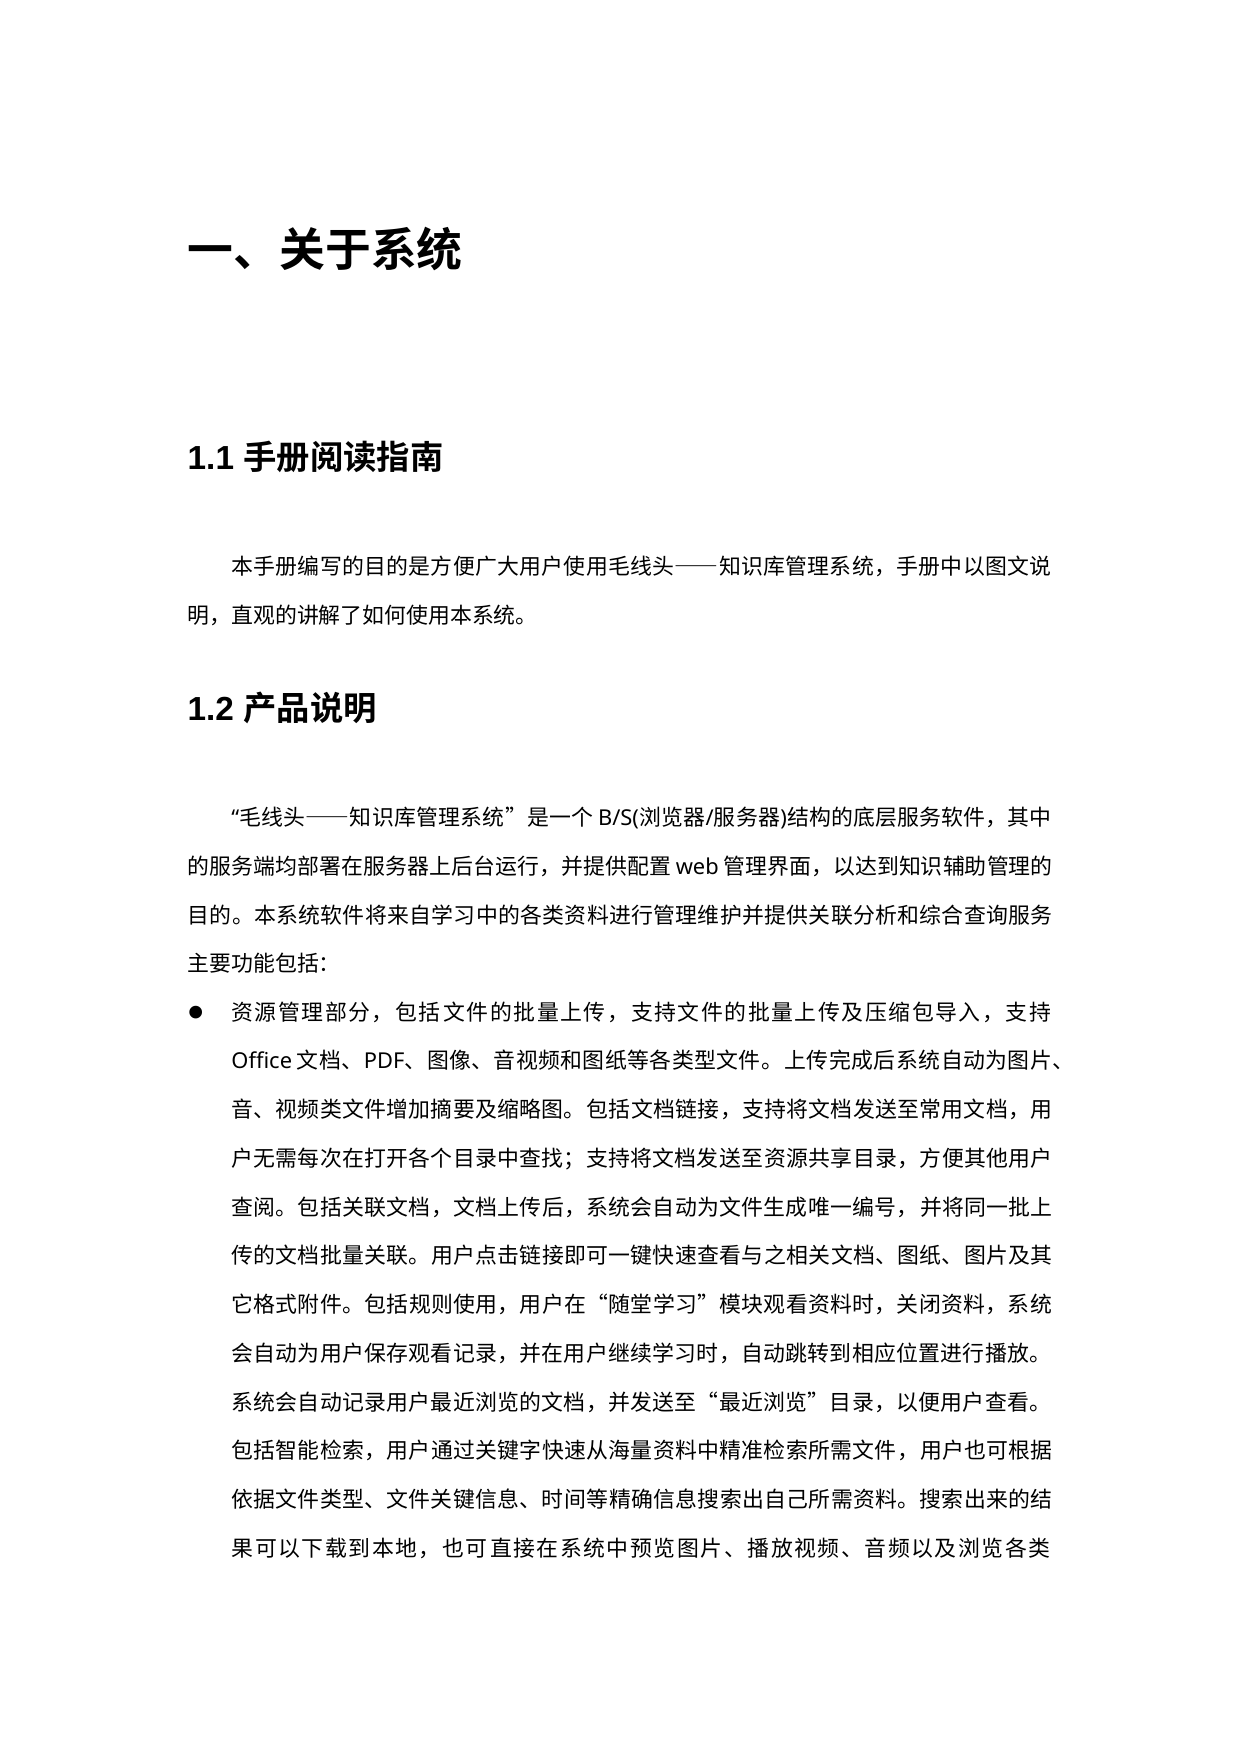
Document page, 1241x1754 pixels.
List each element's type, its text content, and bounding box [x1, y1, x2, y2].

subtitle 1.2 产品说明 [187, 673, 1053, 738]
text “毛线头——知识库管理系统”是一个B/S(浏览器/服务器)结构的底层服务软件，其中的服务端均部署在服务器上后台运行，并提供配置web管理界面，以达到知识辅助管理的目的。本系统软件将来自学习中的各类资料进行管理维护并提供关联分析和综合查询服务。主要功能包括： [187, 800, 1053, 978]
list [187, 994, 1053, 1563]
text 本手册编写的目的是方便广大用户使用毛线头——知识库管理系统，手册中以图文说明，直观的讲解了如何使用本系统。 [187, 549, 1053, 630]
subtitle 1 手册阅读指南 [187, 422, 1053, 487]
subtitle 关于系统 [187, 197, 1053, 295]
